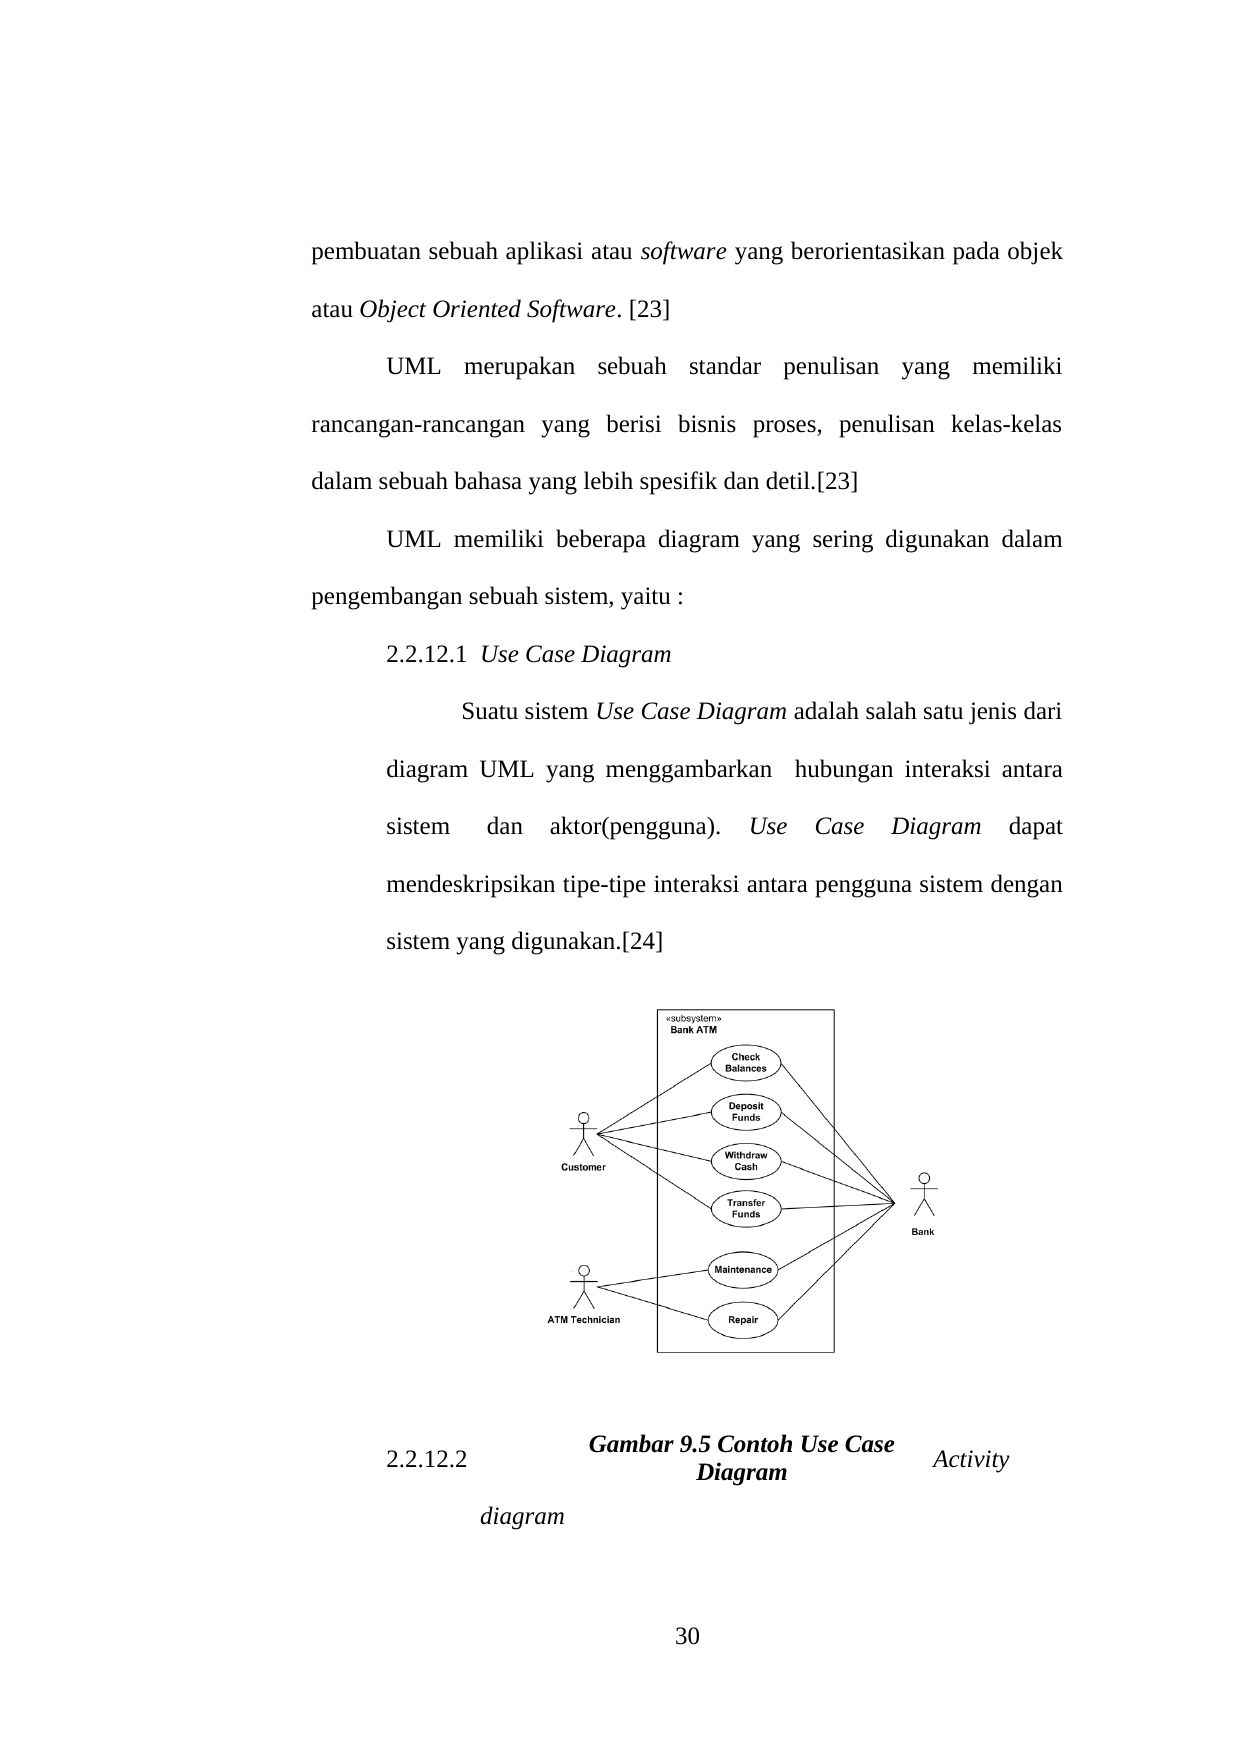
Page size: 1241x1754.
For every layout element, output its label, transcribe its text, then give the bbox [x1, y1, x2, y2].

text Activity diagram [386, 1444, 1063, 1530]
text Use Case Diagram [386, 639, 1063, 667]
text UML merupakan sebuah standar penulisan yang memiliki rancangan-rancangan yang berisi bisnis proses, penulisan kelas-kelas dalam sebuah bahasa yang lebih spesifik dan detil.[23] [311, 351, 1063, 495]
text Suatu sistem Use Case Diagram adalah salah satu jenis dari diagram UML yang menggambarkanz hubungan interaksi antara sistems dan aktor(pengguna). Use Case Diagram dapat mendeskripsikan tipe-tipe interaksi antara pengguna sistem dengan sistem yang digunakan.[24] [386, 696, 1063, 955]
text UML memiliki beberapa diagram yang sering digunakan dalam pengembangan sebuah sistem, yaitu : [311, 524, 1063, 610]
picture [547, 1005, 964, 1361]
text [311, 236, 1063, 322]
